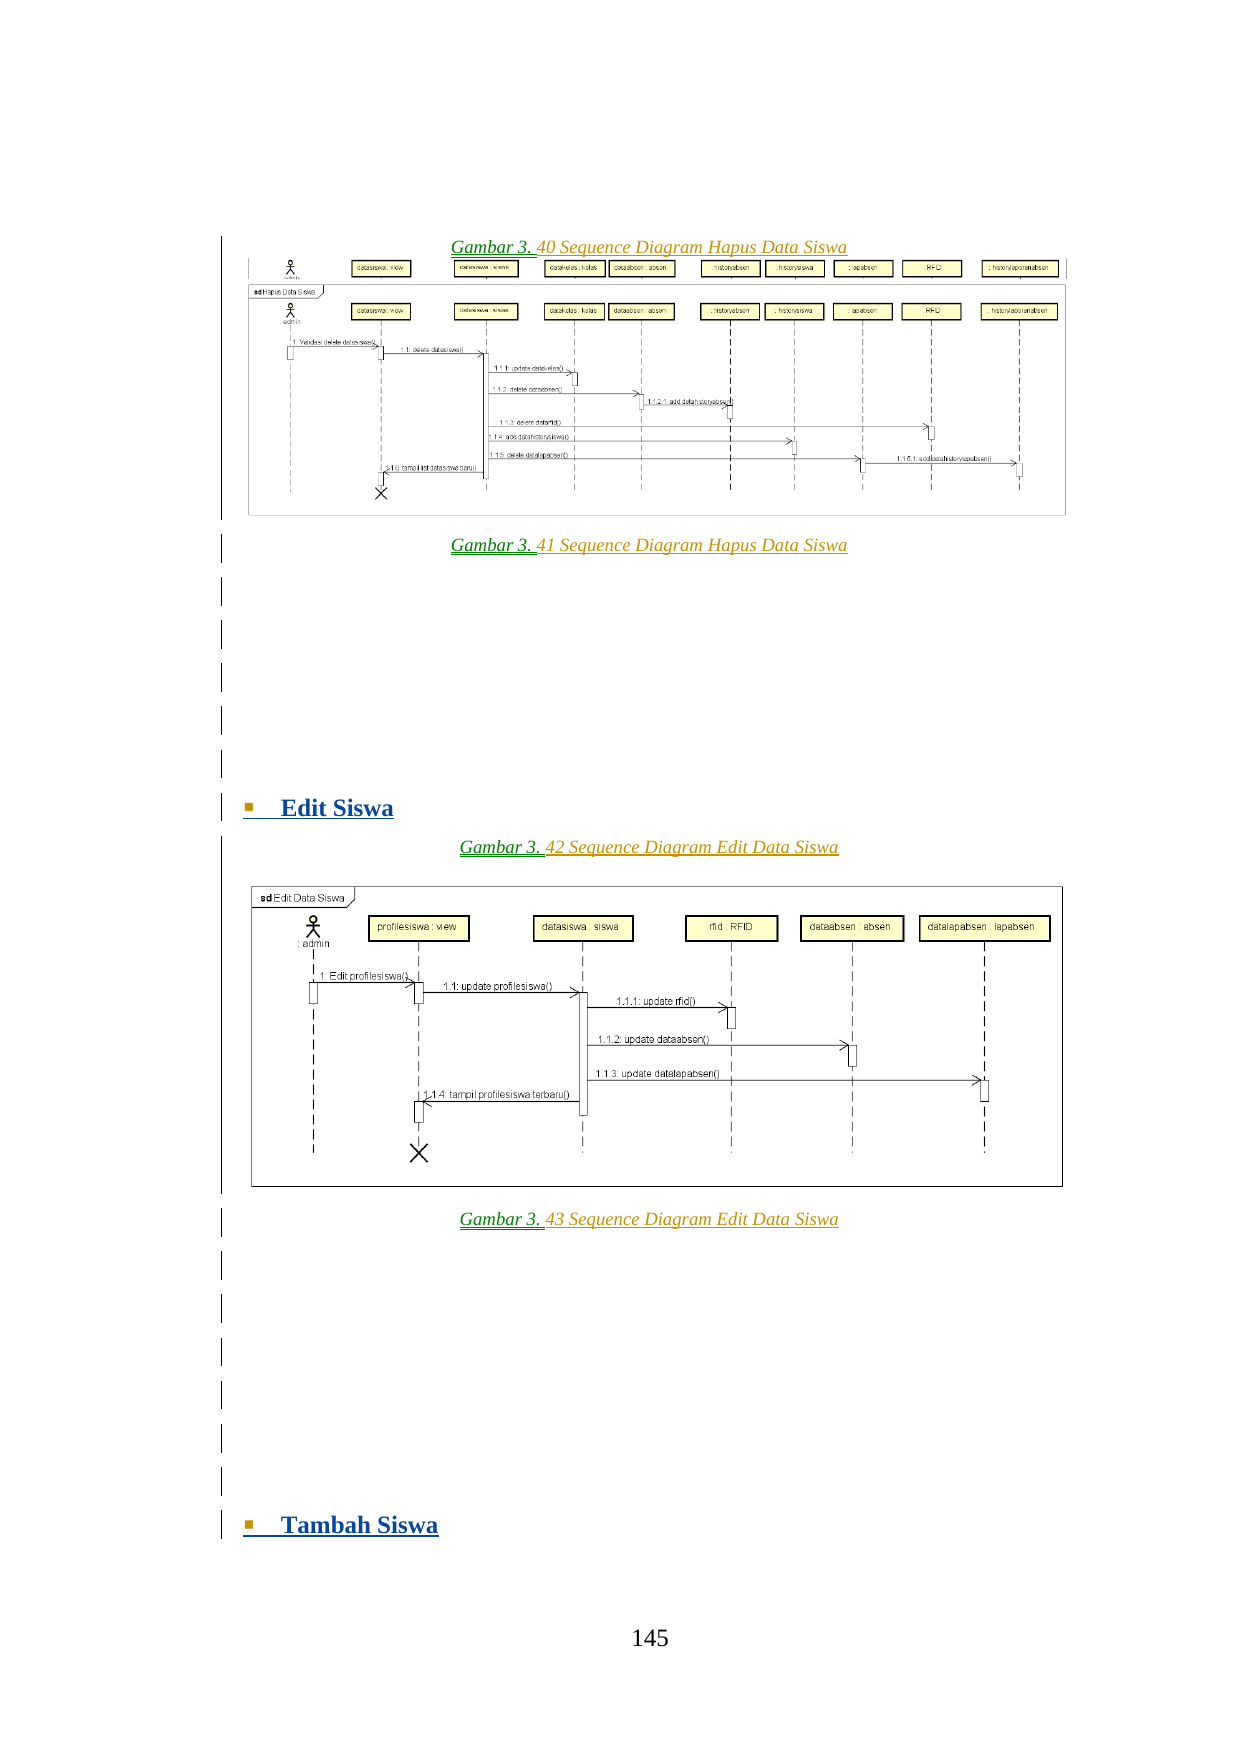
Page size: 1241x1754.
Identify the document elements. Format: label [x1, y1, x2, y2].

picture [243, 878, 1070, 1194]
picture [243, 236, 1071, 520]
